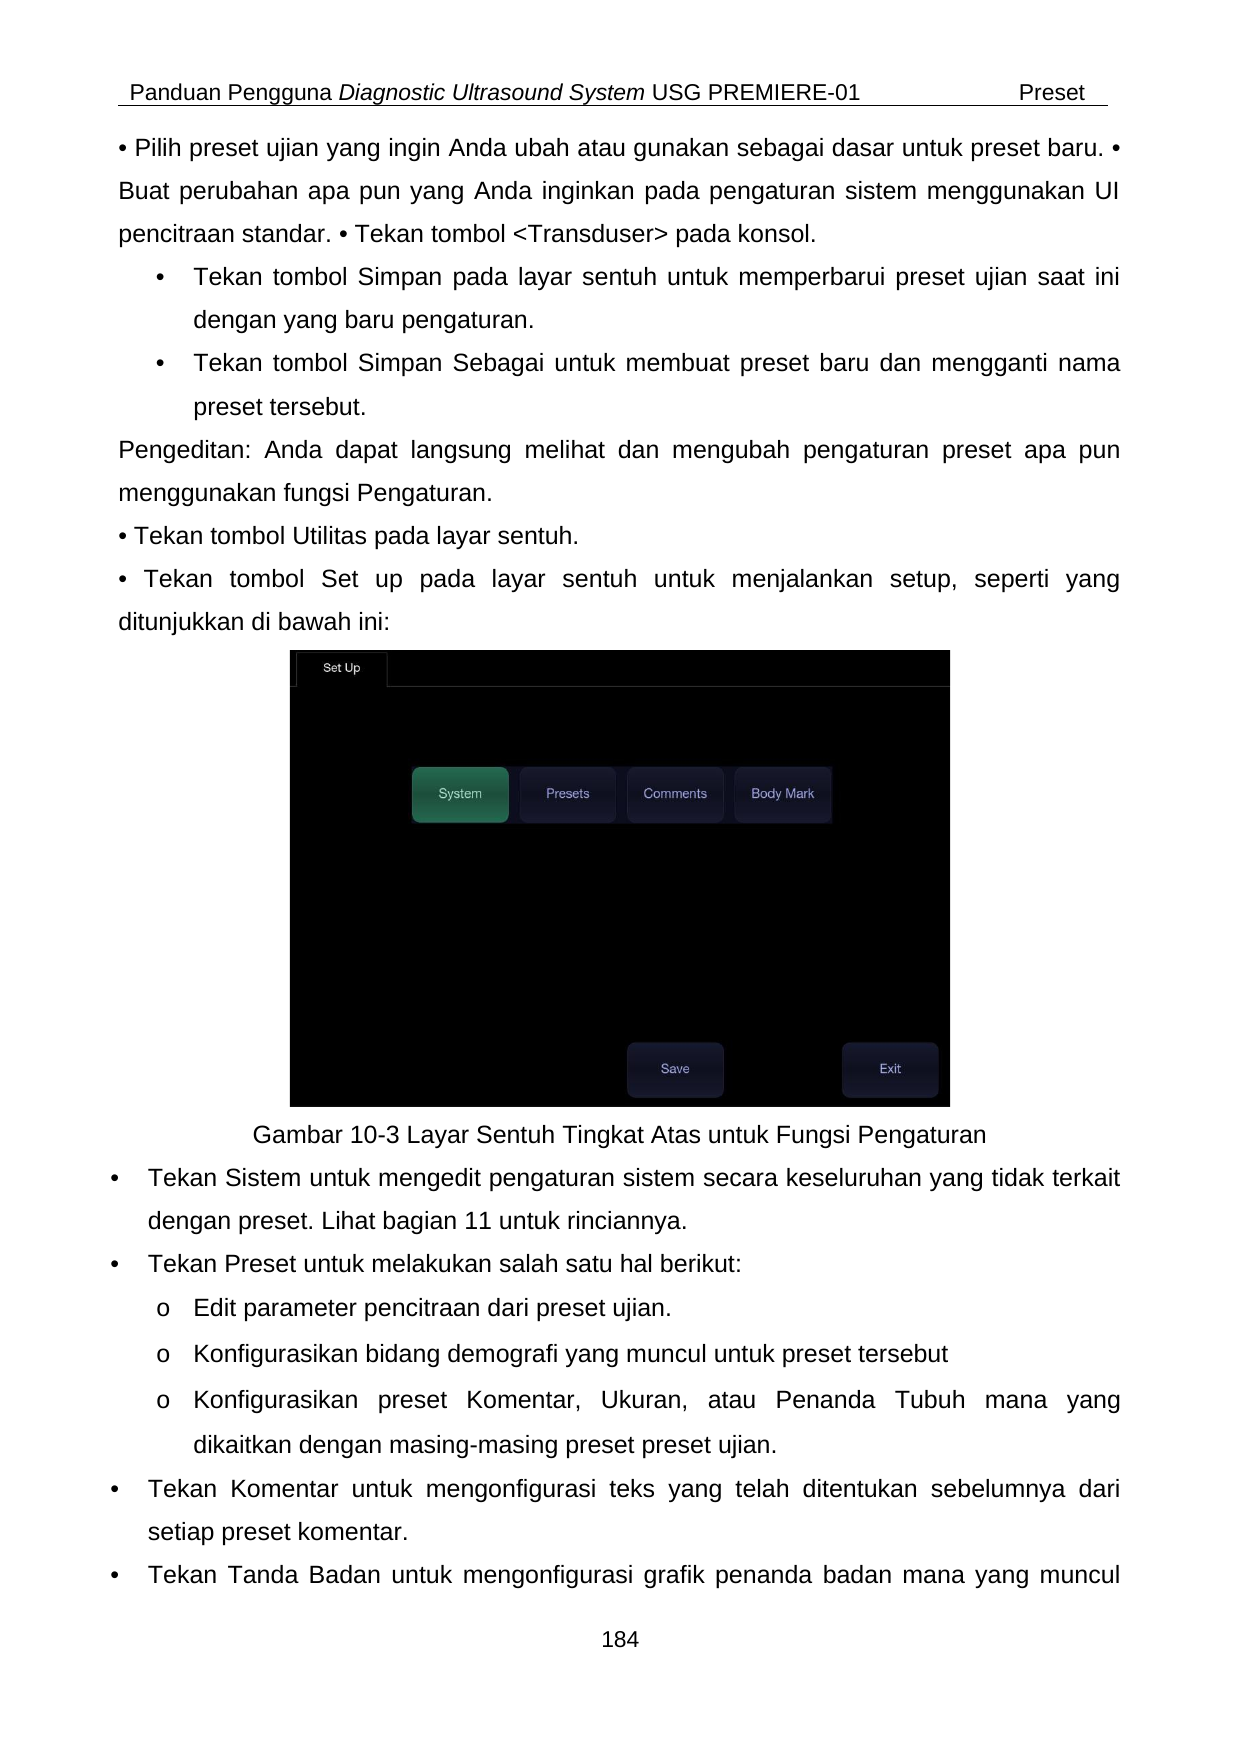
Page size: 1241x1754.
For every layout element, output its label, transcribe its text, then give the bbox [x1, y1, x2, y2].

text Gambar 10-3 Layar Sentuh Tingkat Atas untuk Fungsi Pengaturan [118, 1120, 1122, 1149]
list Tekan Komentar untuk mengonfigurasi teks yang telah ditentukan sebelumnya dari setiap preset komentar. [110, 1474, 1122, 1546]
list Tekan Preset untuk melakukan salah satu hal berikut: [110, 1249, 1122, 1278]
text • Tekan tombol Utilitas pada layar sentuh. [118, 521, 1122, 549]
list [110, 1560, 1122, 1589]
text Pengeditan: Anda dapat langsung melihat dan mengubah pengaturan preset apa pun menggunakan fungsi Pengaturan. [118, 434, 1122, 506]
list Konfigurasikan bidang demografi yang muncul untuk preset tersebut [156, 1339, 1122, 1370]
text • Tekan tombol Set up pada layar sentuh untuk menjalankan setup, seperti yang ditunjukkan di bawah ini: [118, 564, 1122, 636]
picture [289, 650, 951, 1107]
list Edit parameter pencitraan dari preset ujian. [156, 1292, 1122, 1323]
text • Pilih preset ujian yang ingin Anda ubah atau gunakan sebagai dasar untuk preset baru. • Buat perubahan apa pun yang Anda inginkan pada pengaturan sistem menggunakan UI pencitraan standar. • Tekan tombol <Transduser> pada konsol. [118, 133, 1122, 248]
list Tekan Sistem untuk mengedit pengaturan sistem secara keseluruhan yang tidak terkait dengan preset. Lihat bagian 11 untuk rinciannya. [110, 1163, 1122, 1235]
list Tekan tombol Simpan Sebagai untuk membuat preset baru dan mengganti nama preset tersebut. [156, 348, 1122, 420]
list Konfigurasikan preset Komentar, Ukuran, atau Penanda Tubuh mana yang dikaitkan dengan masing-masing preset preset ujian. [156, 1385, 1122, 1459]
list Tekan tombol Simpan pada layar sentuh untuk memperbarui preset ujian saat ini dengan yang baru pengaturan. [156, 262, 1122, 334]
